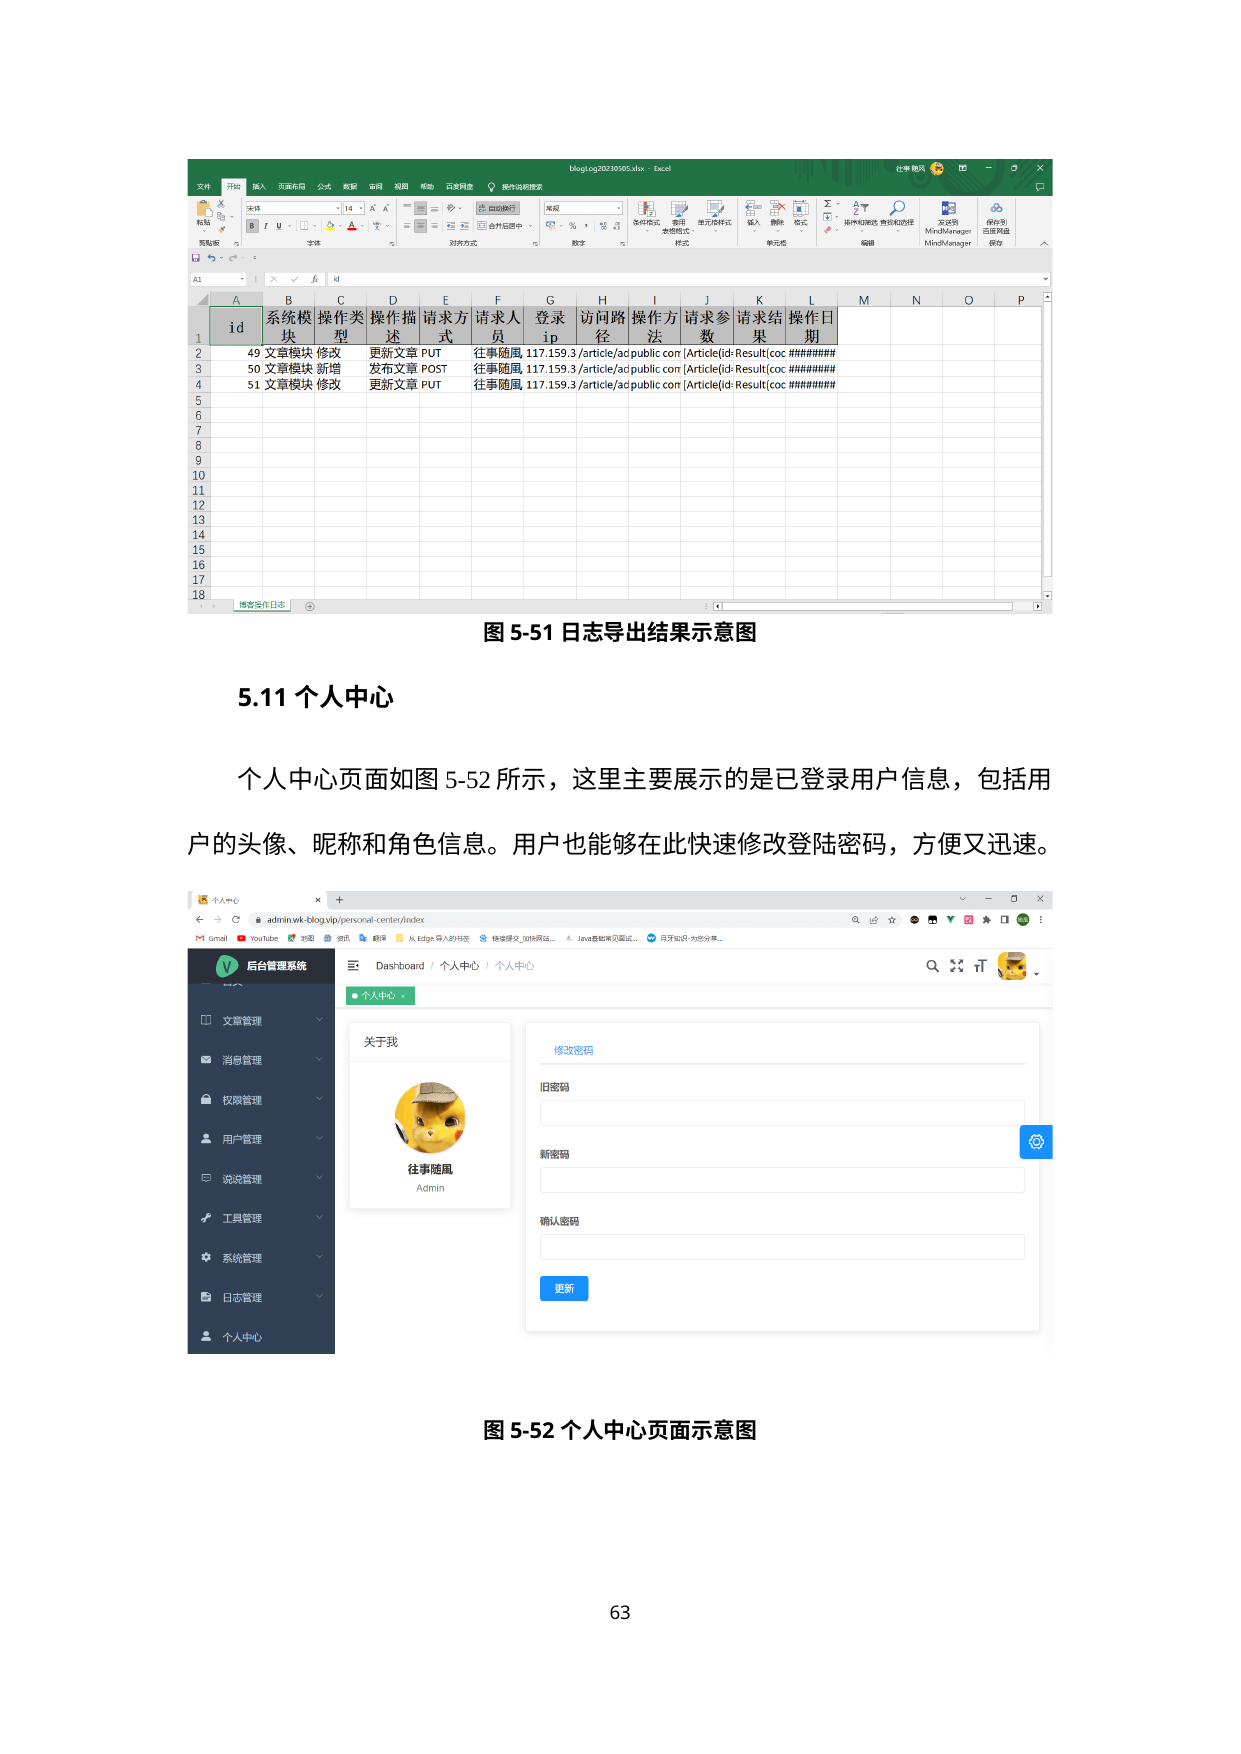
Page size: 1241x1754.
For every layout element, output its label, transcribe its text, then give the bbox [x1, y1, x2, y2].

text 个人中心页面如图5-52所示，这里主要展示的是已登录用户信息，包括用户的头像、昵称和角色信息。用户也能够在此快速修改登陆密码，方便又迅速。 [187, 745, 1053, 875]
text 图5-51 日志导出结果示意图 [187, 615, 1053, 647]
subtitle 5.11 个人中心 [187, 663, 1053, 728]
picture [187, 891, 1053, 1354]
picture [187, 159, 1053, 614]
text 图5-52 个人中心页面示意图 [187, 1413, 1053, 1445]
